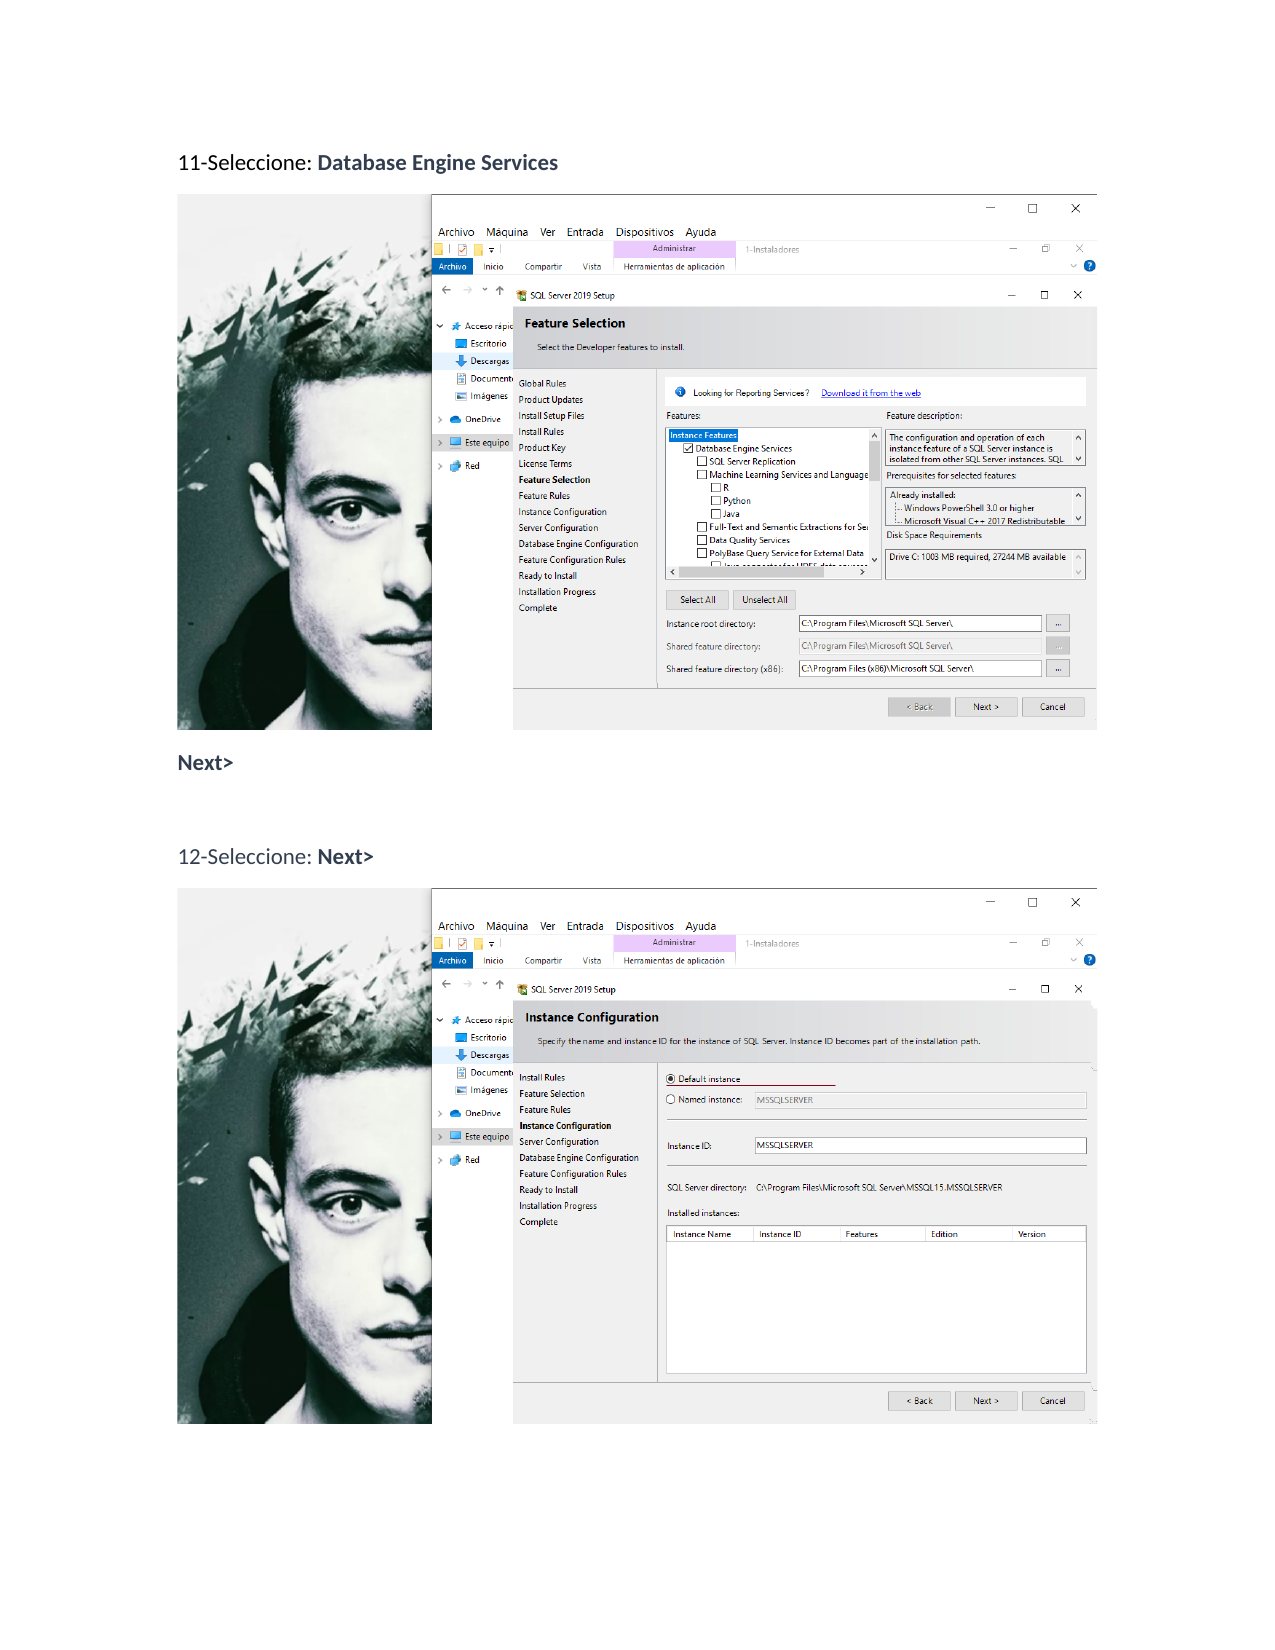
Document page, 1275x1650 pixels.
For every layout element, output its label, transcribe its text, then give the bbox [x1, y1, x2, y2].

picture [177, 194, 1098, 730]
picture [177, 888, 1098, 1424]
text 11-Seleccione: Database Engine Services [177, 148, 1098, 176]
text 12-Seleccione: Next> [177, 842, 1098, 870]
text Next> [177, 748, 1098, 776]
